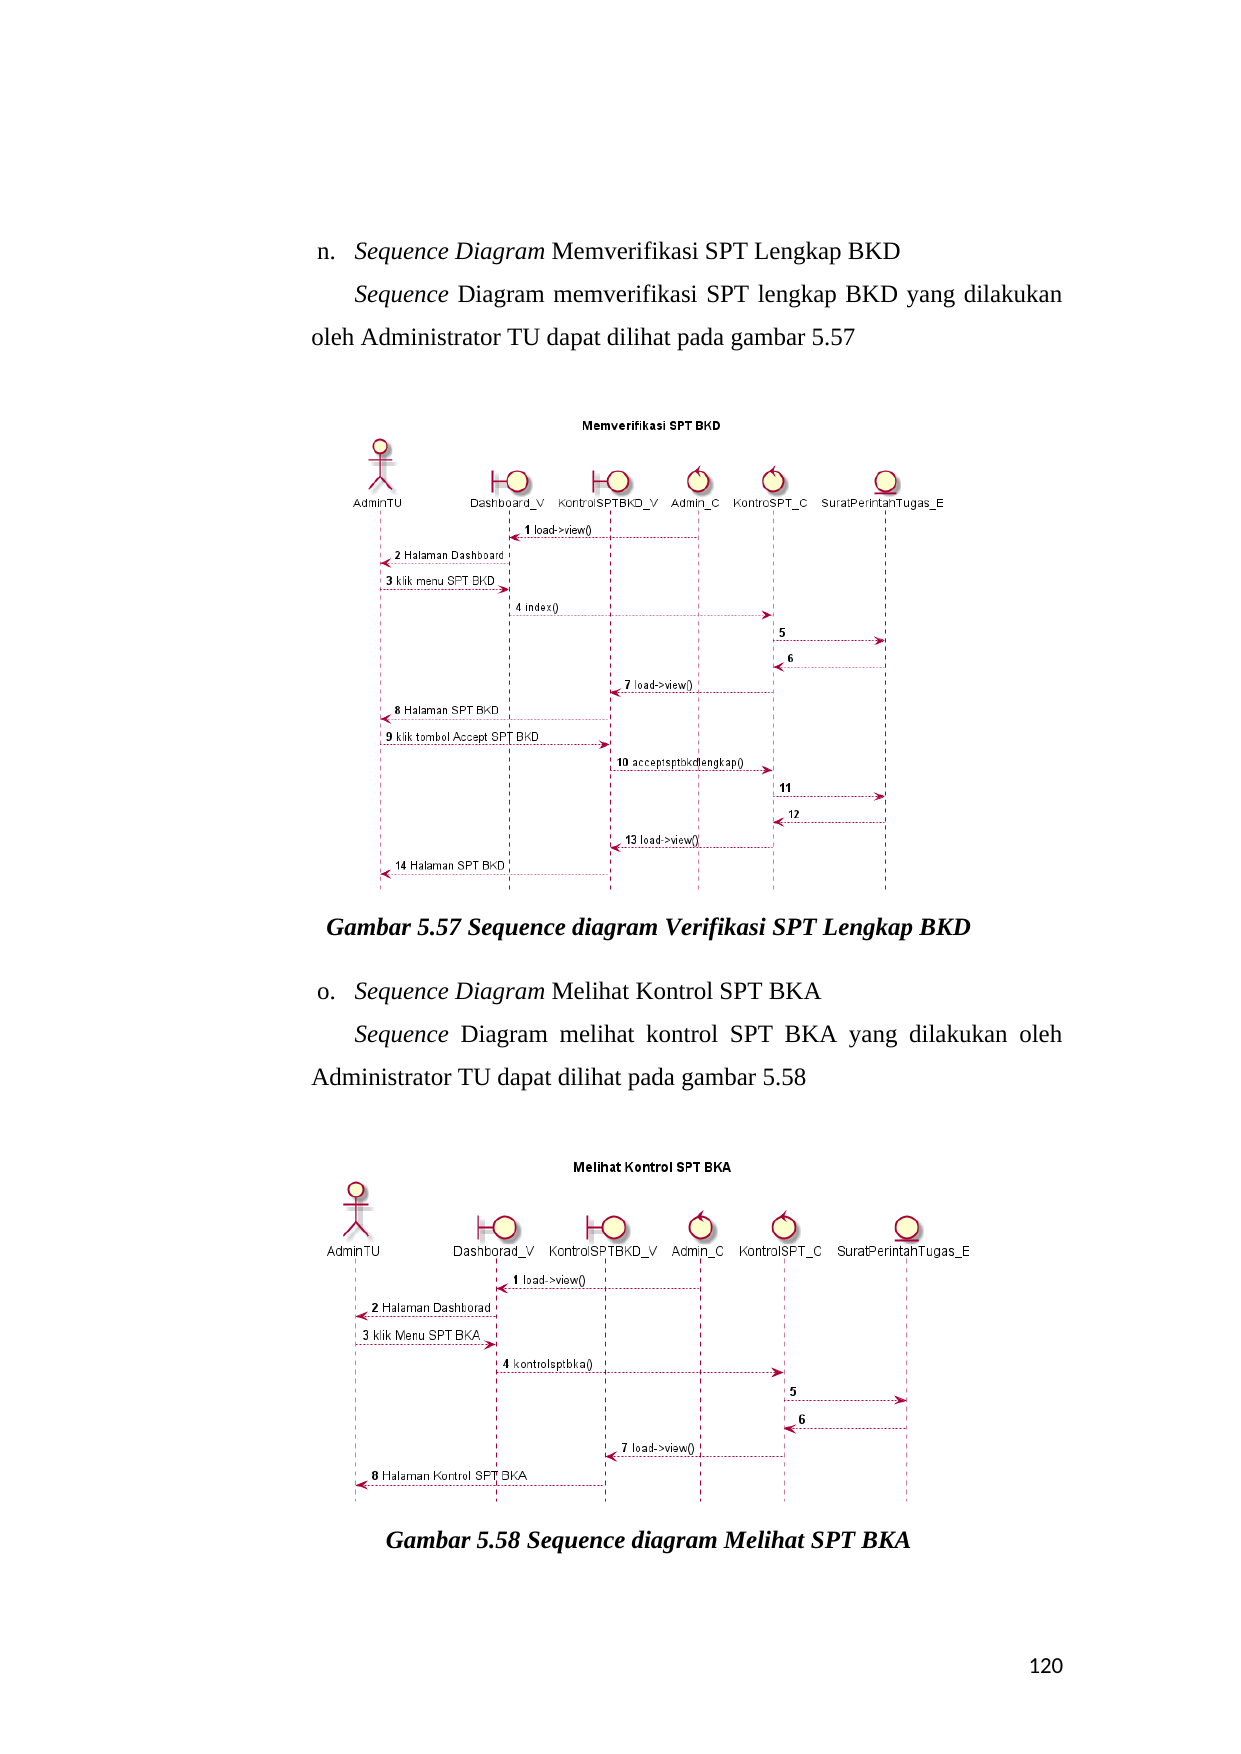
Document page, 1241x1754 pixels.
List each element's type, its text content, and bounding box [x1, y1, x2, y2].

text Gambar 5.58 Sequence diagram Melihat SPT BKA [236, 1525, 1063, 1553]
list Sequence Diagram Memverifikasi SPT Lengkap BKD [317, 236, 1063, 265]
picture [346, 408, 953, 898]
picture [319, 1148, 980, 1511]
text Gambar 5.57 Sequence diagram Verifikasi SPT Lengkap BKD [236, 912, 1063, 941]
list Sequence Diagram melihat kontrol SPT BKA yang dilakukan oleh Administrator TU dapat dilihat pada gambar 5.58 [311, 1019, 1063, 1091]
list Sequence Diagram Melihat Kontrol SPT BKA [317, 976, 1063, 1004]
list Sequence Diagram memverifikasi SPT lengkap BKD yang dilakukan oleh Administrator TU dapat dilihat pada gambar 5.57 [311, 279, 1063, 351]
